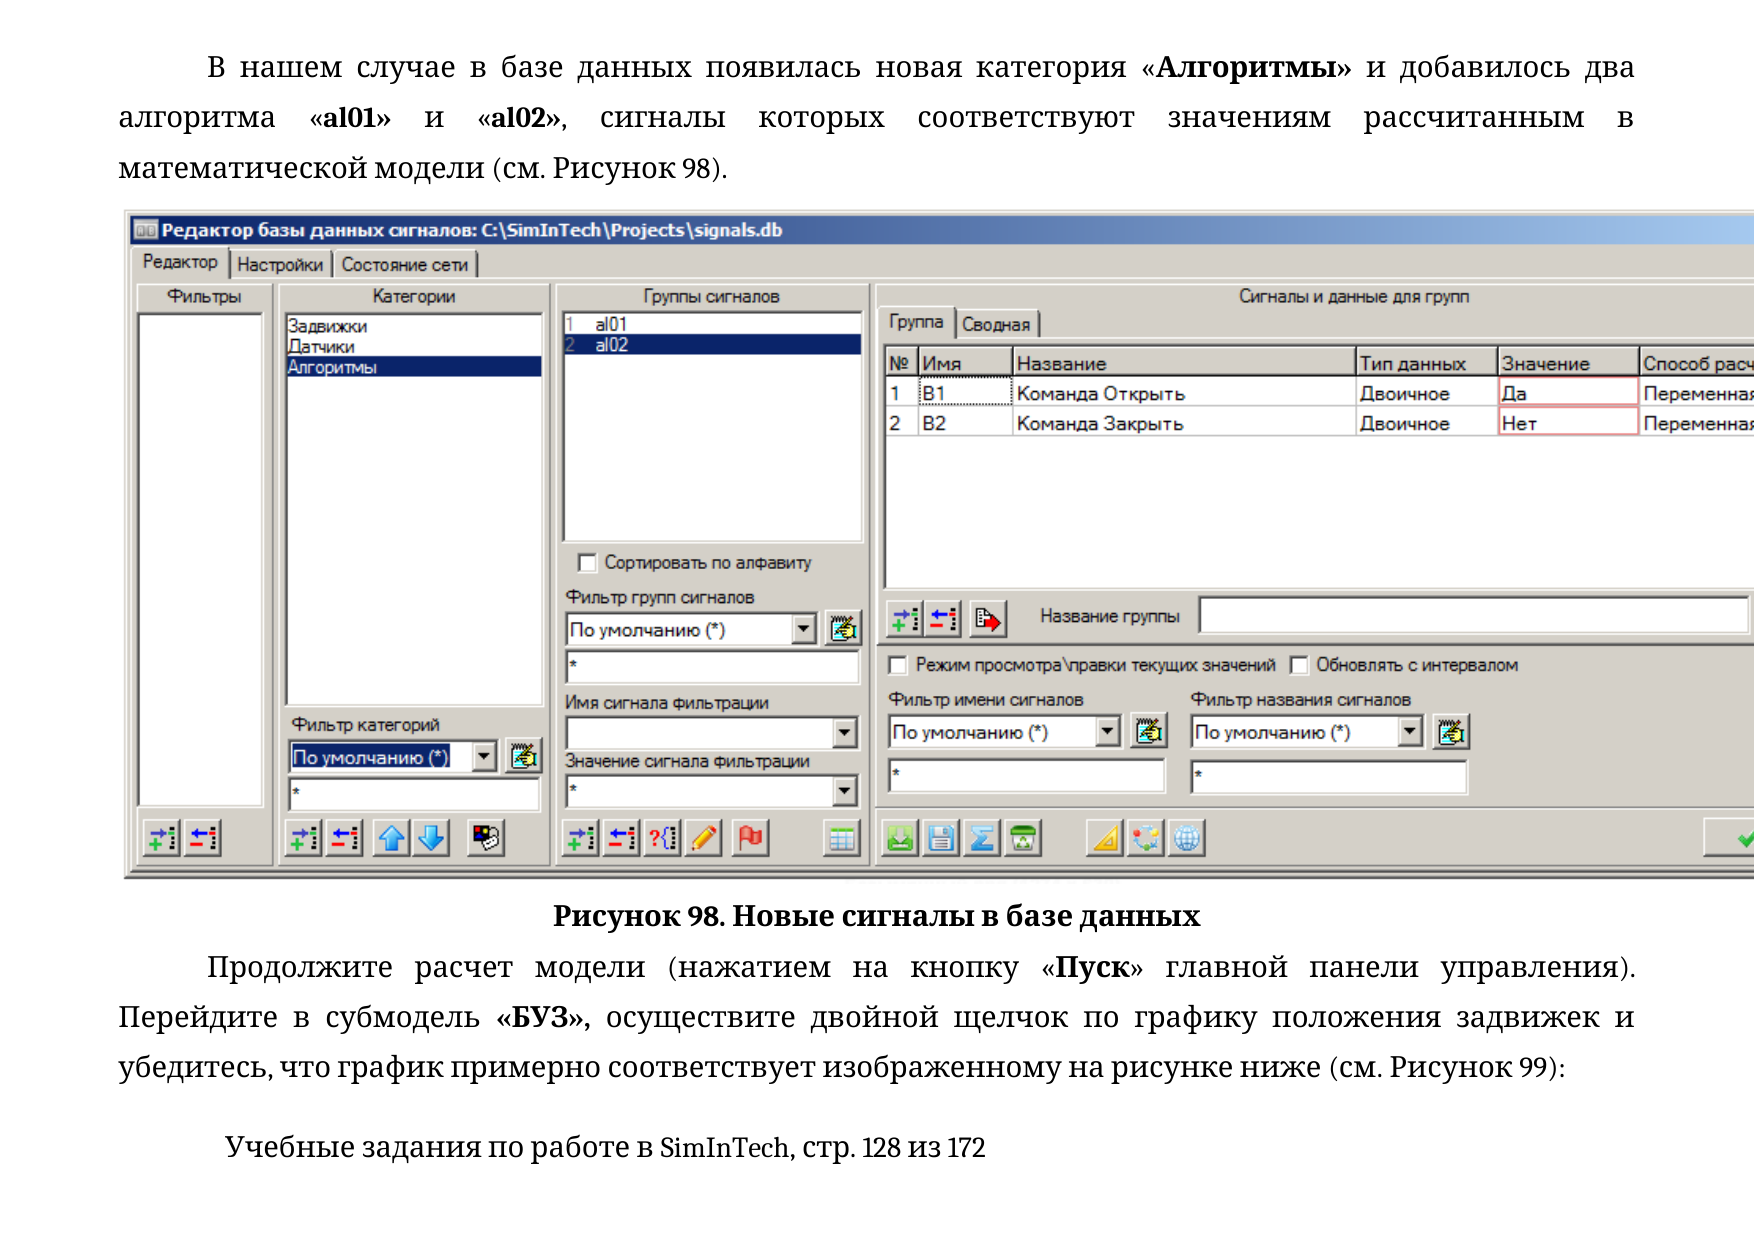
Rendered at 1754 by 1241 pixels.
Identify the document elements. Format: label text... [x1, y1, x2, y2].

picture [118, 202, 1754, 884]
